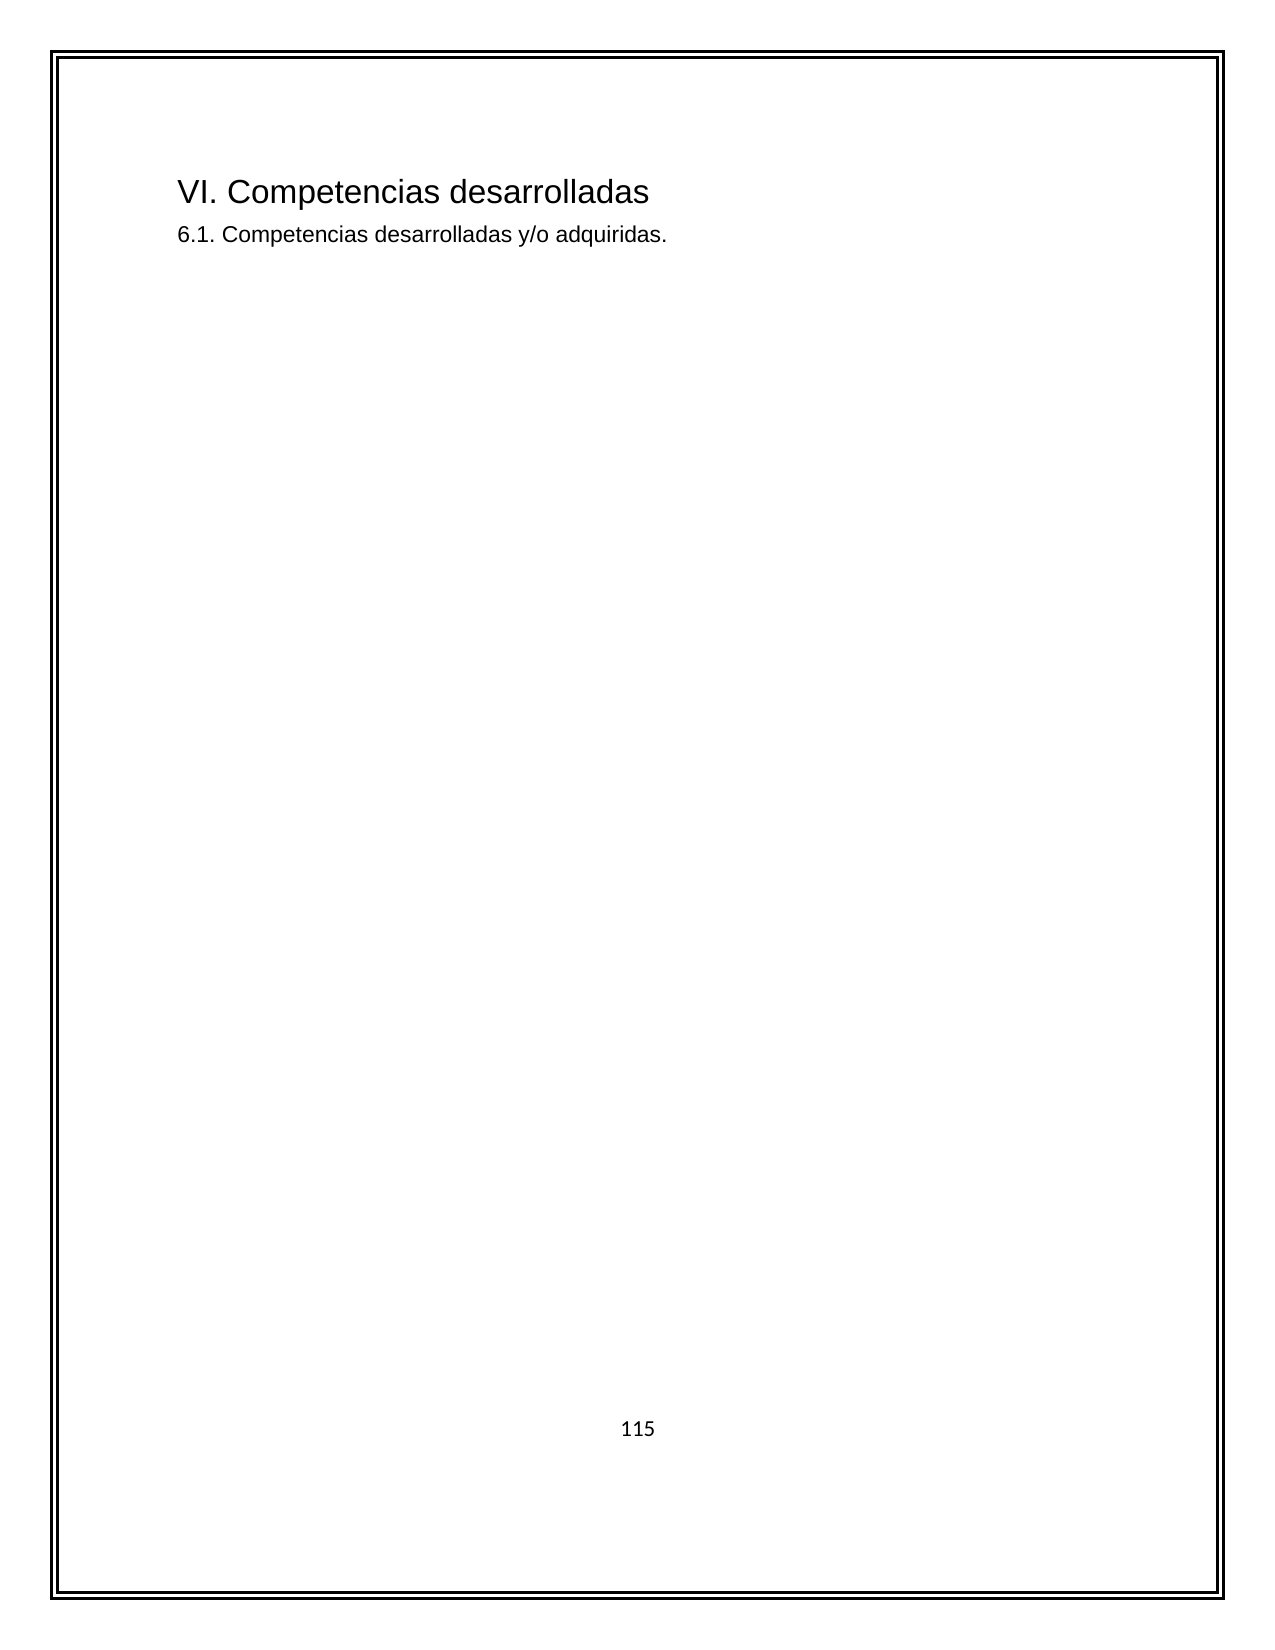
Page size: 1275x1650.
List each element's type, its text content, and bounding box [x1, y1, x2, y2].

subtitle VI. Competencias desarrolladas [177, 172, 1098, 211]
subtitle 6.1. Competencias desarrolladas y/o adquiridas. [177, 221, 1098, 247]
